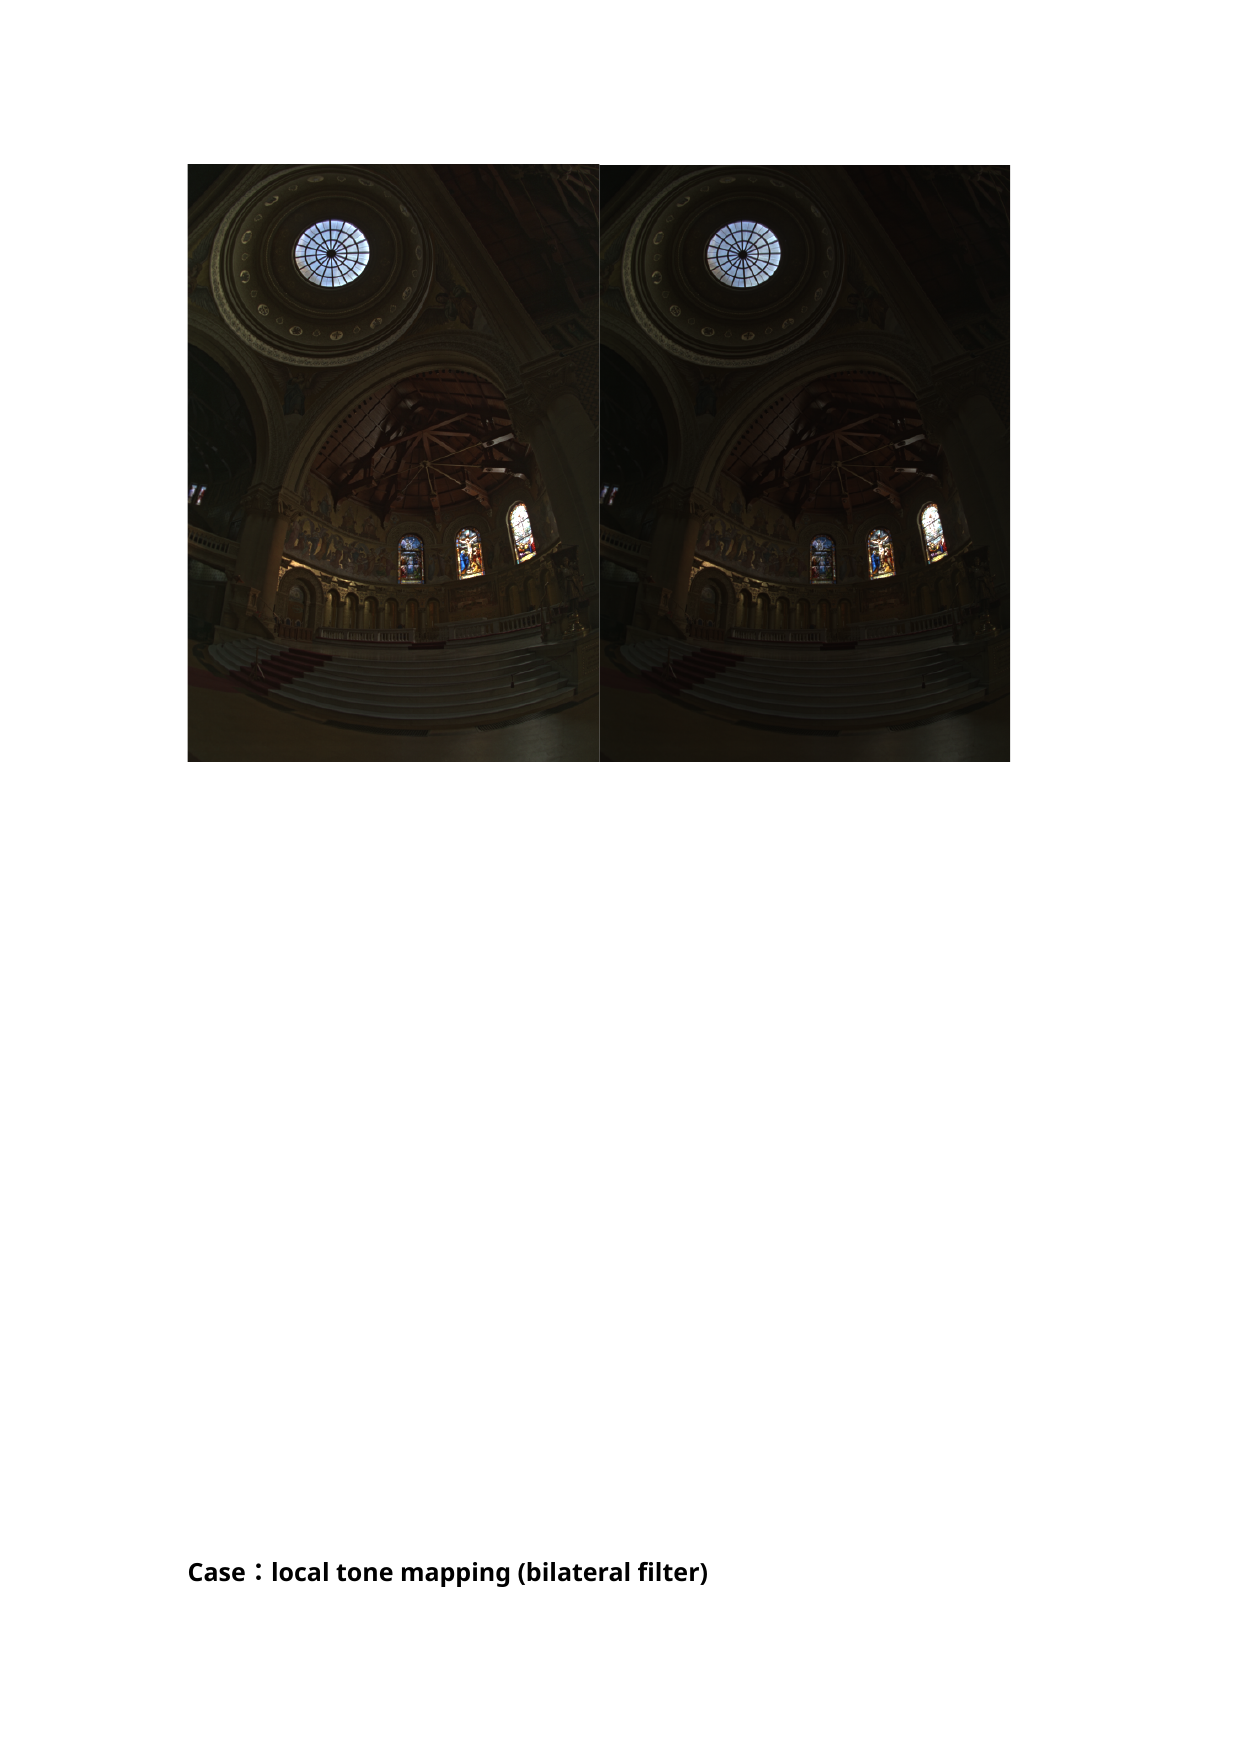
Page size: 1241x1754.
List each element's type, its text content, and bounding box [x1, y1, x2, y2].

picture [187, 164, 1011, 762]
text Case：local tone mapping (bilateral filter) [187, 1552, 1053, 1589]
